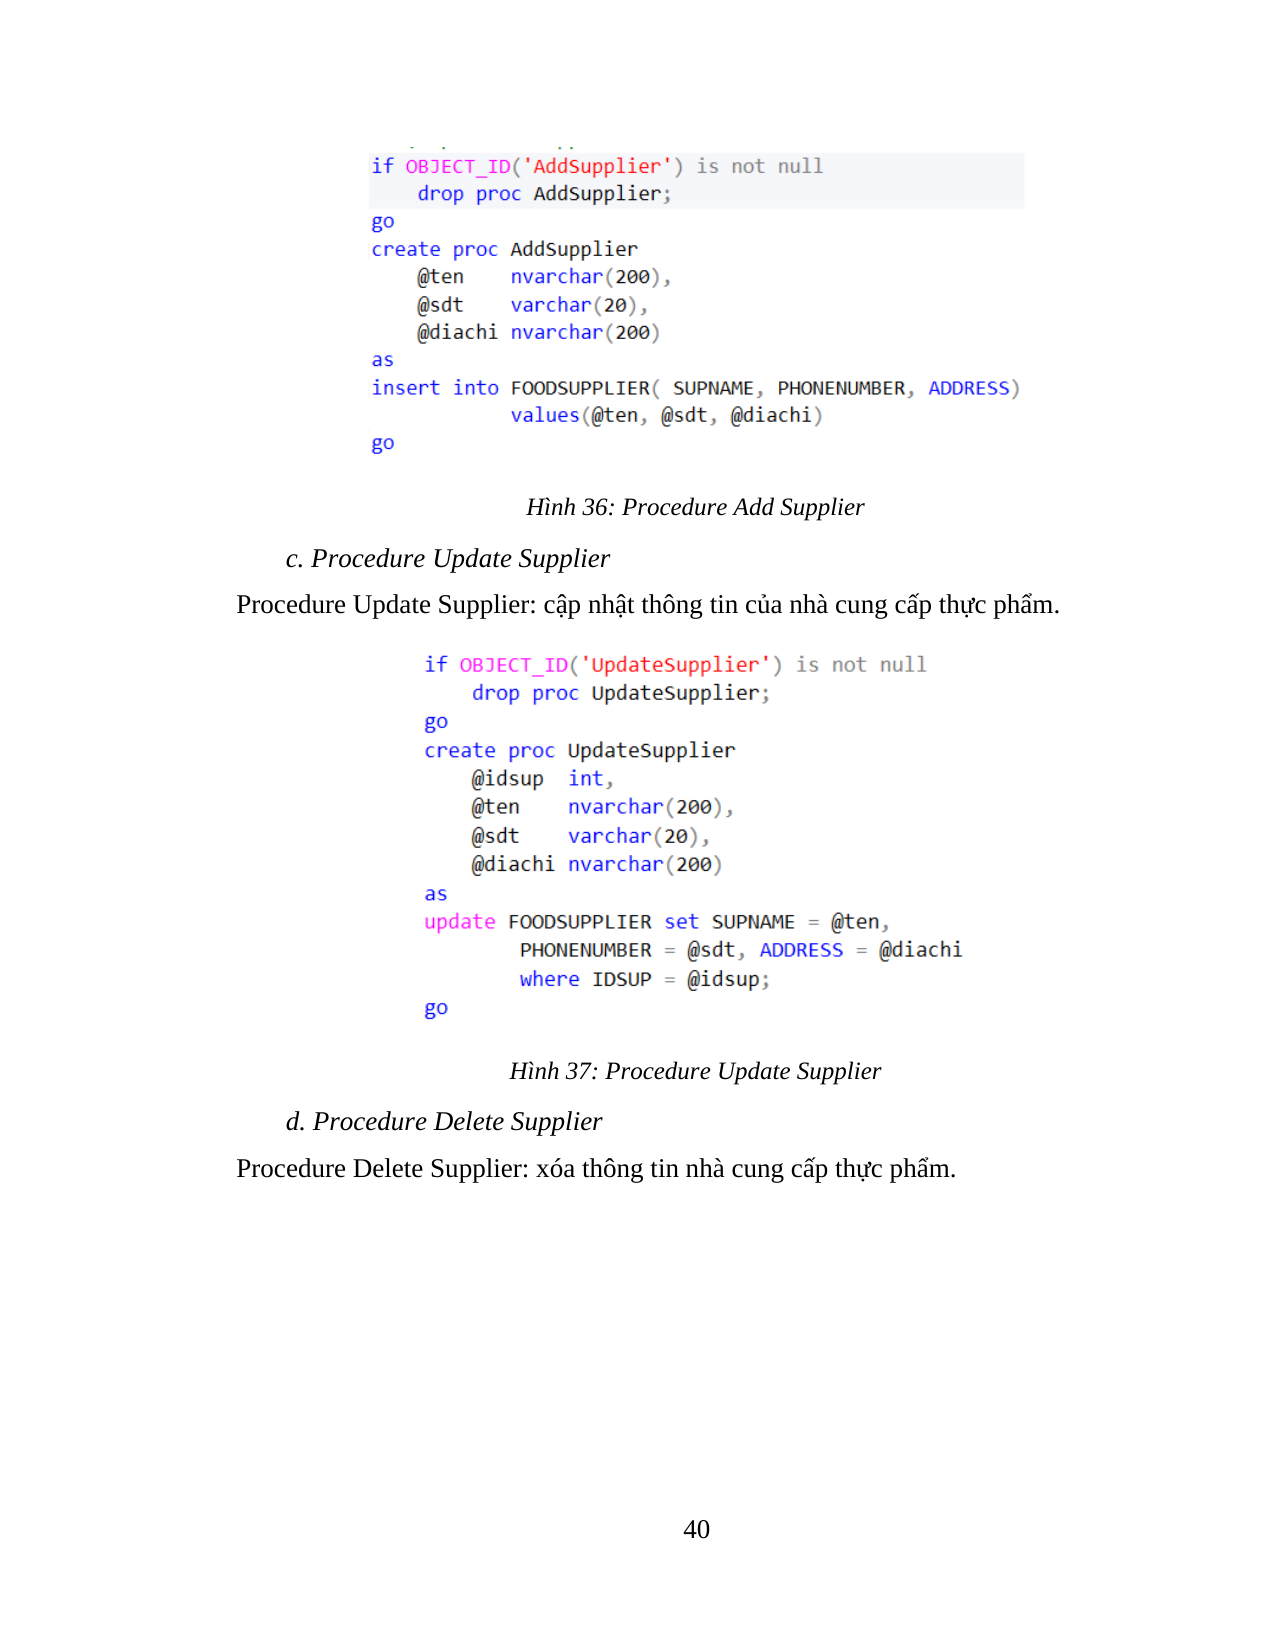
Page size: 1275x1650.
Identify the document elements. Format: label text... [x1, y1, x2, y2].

subtitle d. Procedure Delete Supplier [286, 1105, 1157, 1136]
text Procedure Update Supplier: cập nhật thông tin của nhà cung cấp thực phẩm. [177, 589, 1157, 620]
picture [368, 147, 1025, 461]
text Procedure Delete Supplier: xóa thông tin nhà cung cấp thực phẩm. [177, 1152, 1157, 1183]
subtitle c. Procedure Update Supplier [286, 542, 1157, 573]
picture [422, 652, 971, 1024]
